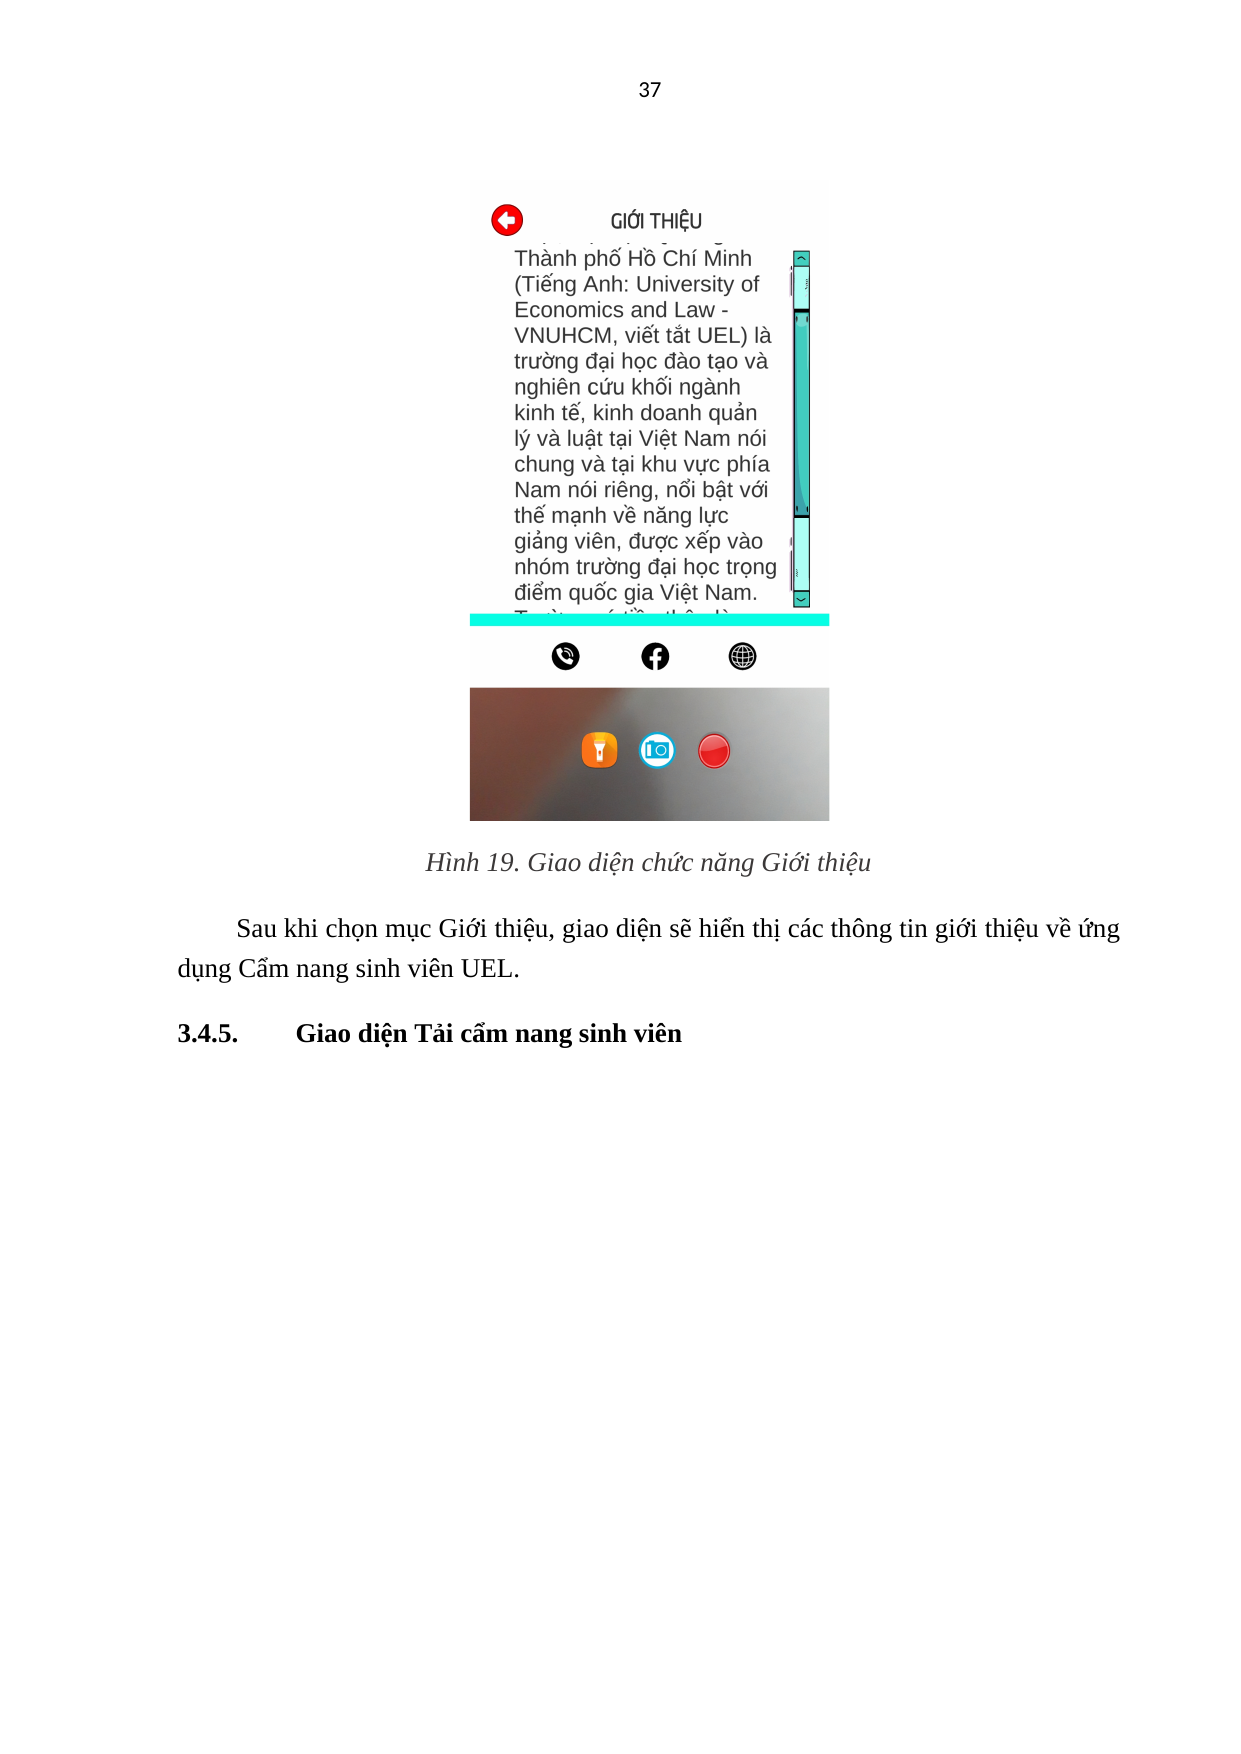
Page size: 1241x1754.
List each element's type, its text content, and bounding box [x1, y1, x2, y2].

list Giao diện Tải cẩm nang sinh viên [177, 1017, 1122, 1049]
text Hình 19. Giao diện chức năng Giới thiệu [177, 846, 1122, 877]
text Sau khi chọn mục Giới thiệu, giao diện sẽ hiển thị các thông tin giới thiệu về ứng dụng Cẩm nang sinh viên UEL. [177, 912, 1122, 983]
picture [469, 180, 830, 821]
